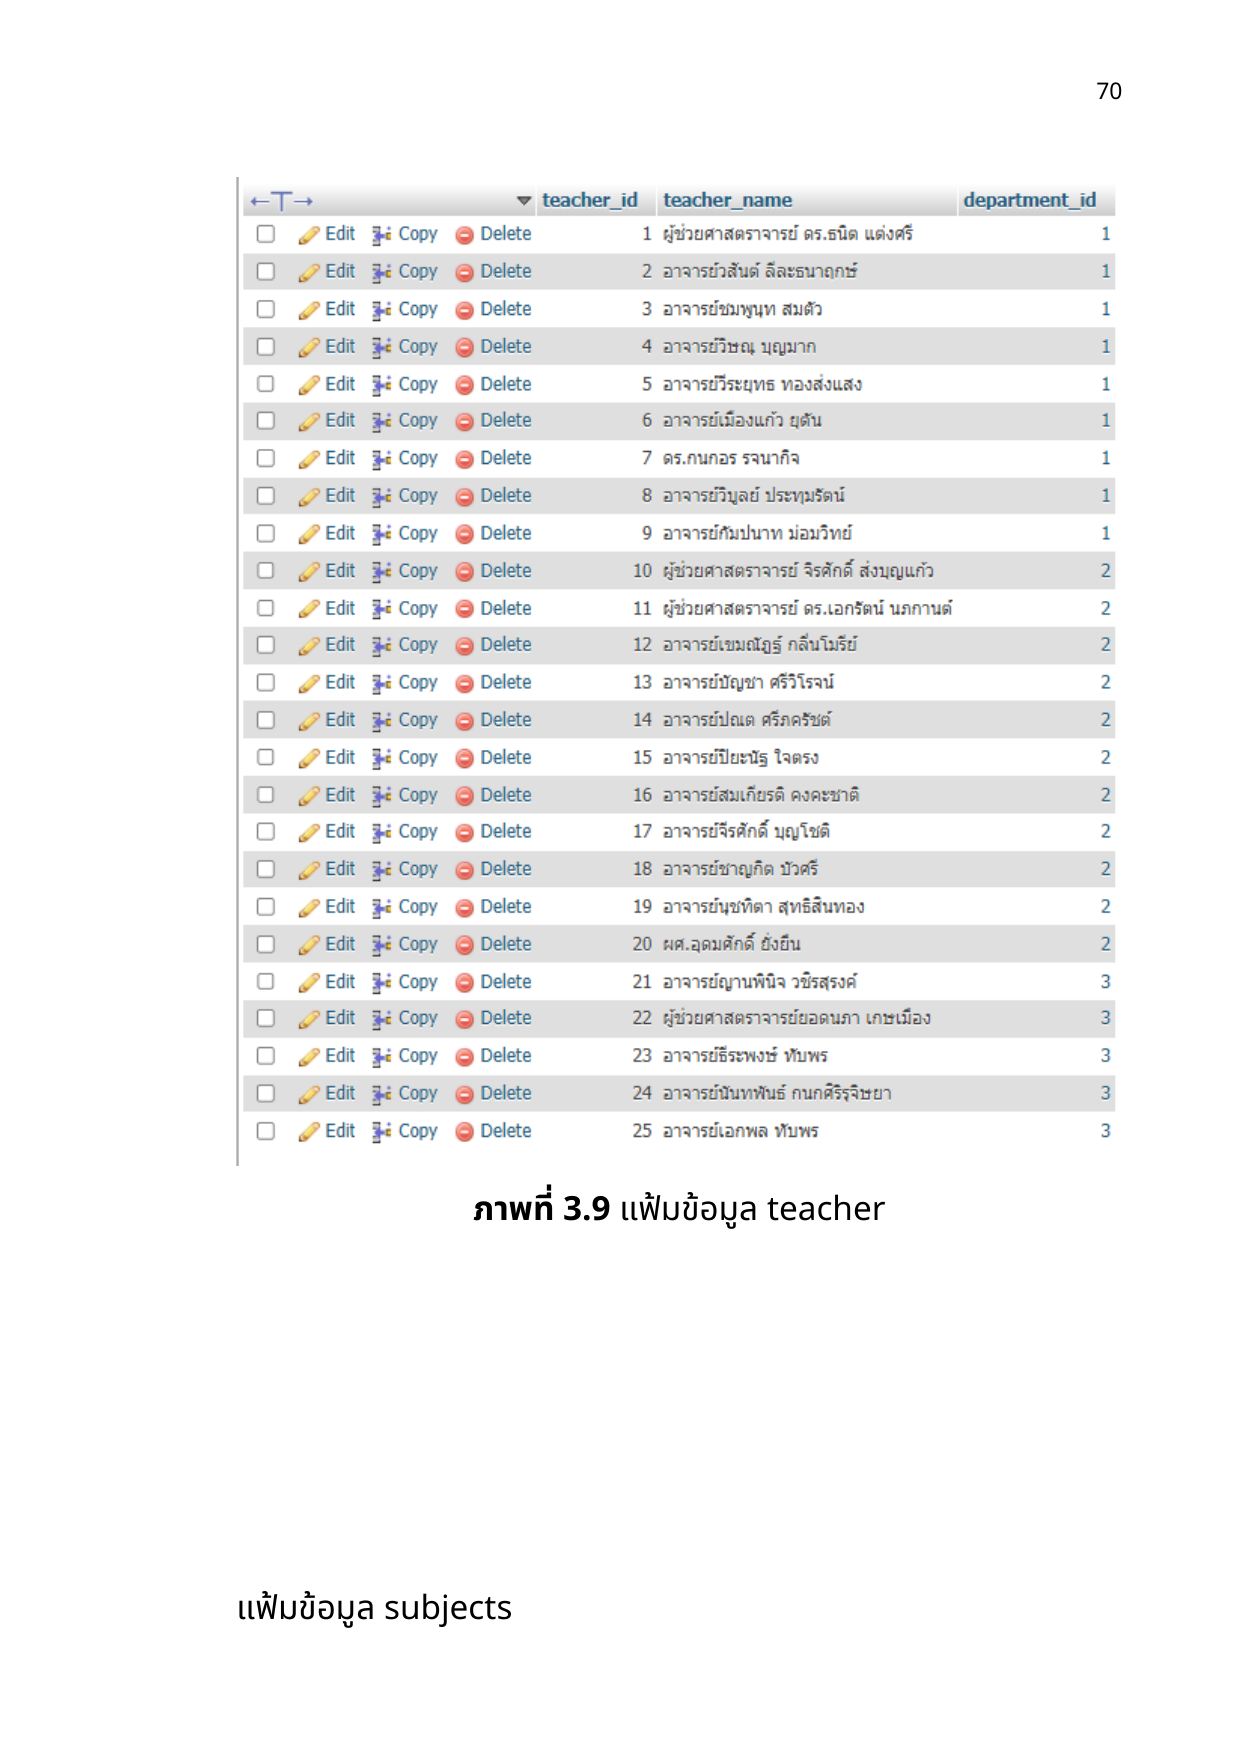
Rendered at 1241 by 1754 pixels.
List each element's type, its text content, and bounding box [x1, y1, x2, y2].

picture [236, 177, 1123, 1166]
text แฟ้มข้อมูล subjects [236, 1584, 1122, 1634]
text ภาพที่ 3.9 แฟ้มข้อมูล teacher [236, 1184, 1122, 1235]
